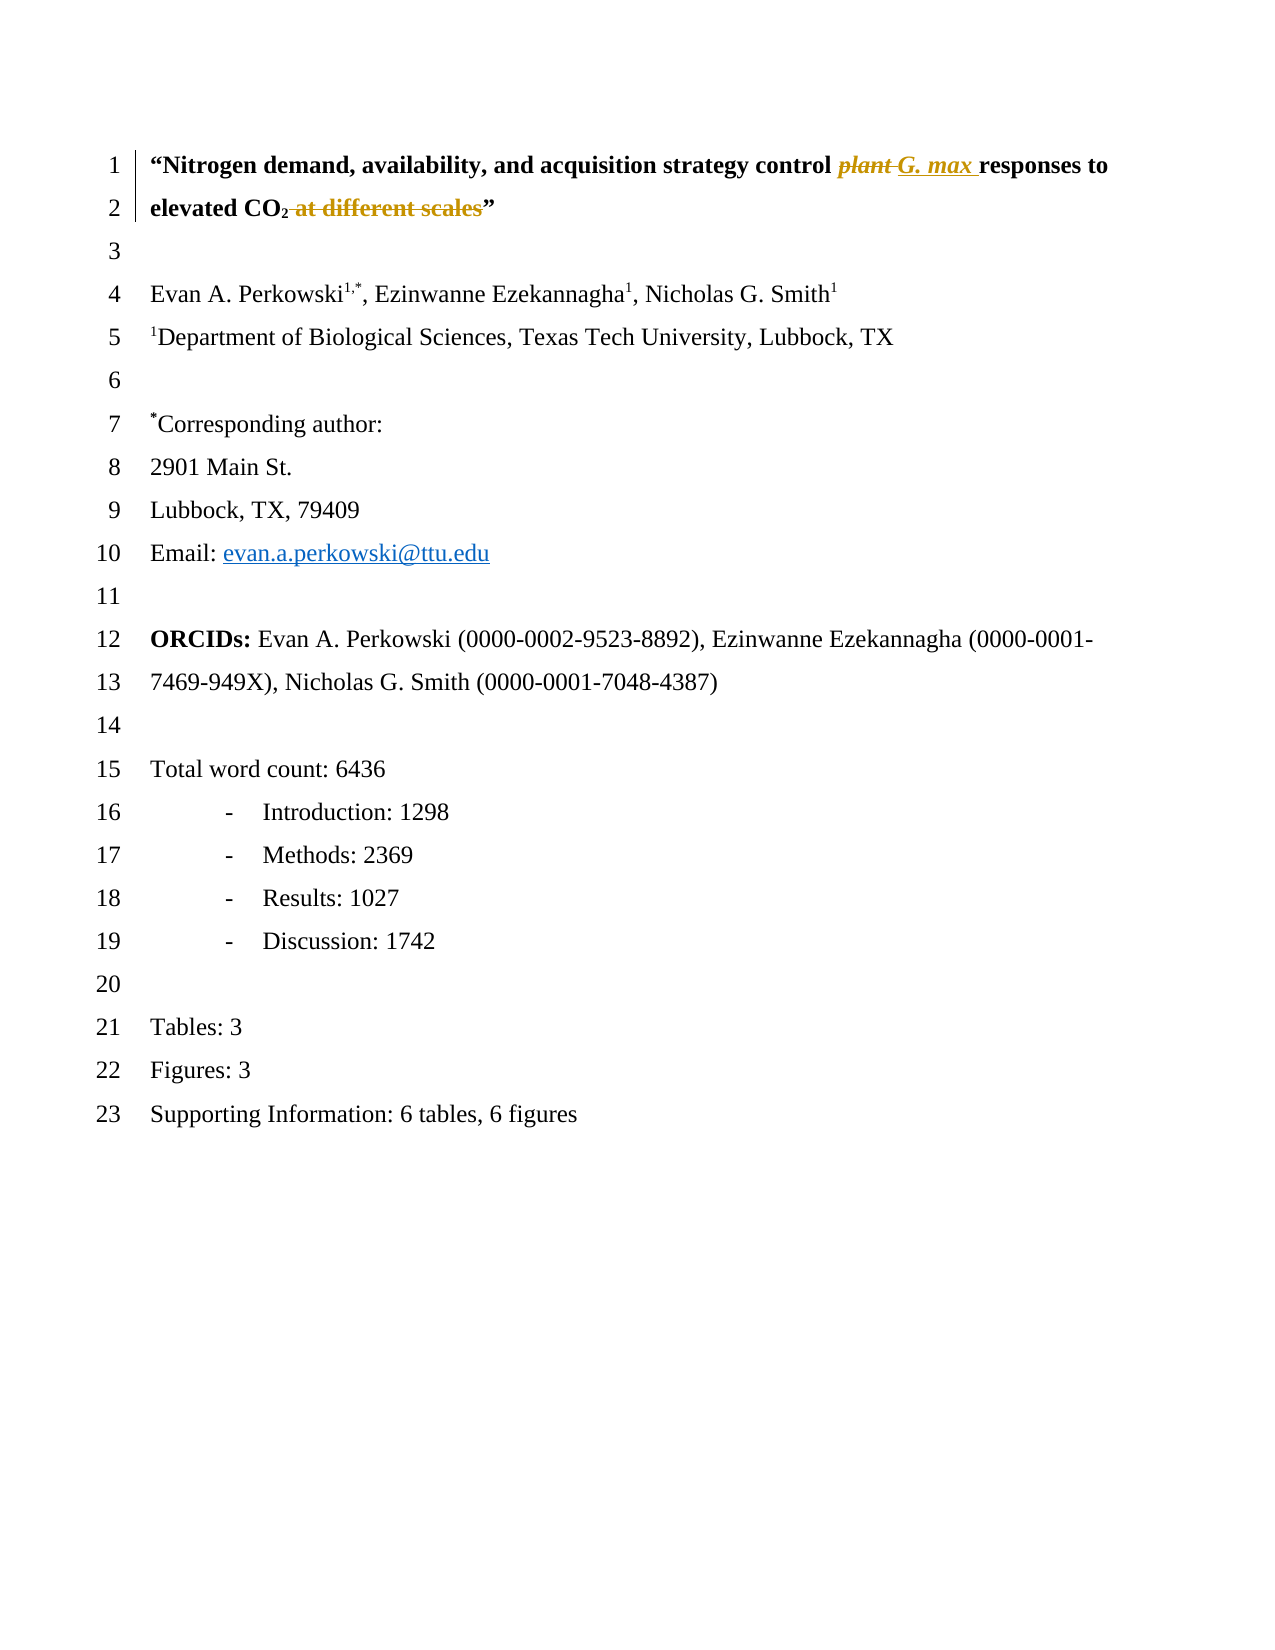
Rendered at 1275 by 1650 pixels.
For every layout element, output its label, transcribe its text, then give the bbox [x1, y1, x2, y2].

list Discussion: 1742 [225, 926, 1125, 955]
text Supporting Information: 6 tables, 6 figures [150, 1099, 1125, 1127]
text Figures: 3 [150, 1056, 1125, 1084]
list Results: 1027 [225, 883, 1125, 912]
text Lubbock, TX, 79409 [150, 495, 1125, 524]
text “Nitrogen demand, availability, and acquisition strategy control responses to elevated CO2” [150, 150, 1125, 222]
text 1Department of Biological Sciences, Texas Tech University, Lubbock, TX [150, 322, 1125, 351]
list Introduction: 1298 [225, 797, 1125, 826]
text Tables: 3 [150, 1012, 1125, 1041]
text Total word count: 6436 [150, 754, 1125, 782]
text *Corresponding author: [150, 409, 1125, 437]
text Evan A. Perkowski1,*, Ezinwanne Ezekannagha1, Nicholas G. Smith1 [150, 279, 1125, 308]
text Email: evan.a.perkowski@ttu.edu [150, 538, 1125, 567]
text 2901 Main St. [150, 452, 1125, 481]
text ORCIDs: Evan A. Perkowski (0000-0002-9523-8892), Ezinwanne Ezekannagha (0000-0001-7469-949X), Nicholas G. Smith (0000-0001-7048-4387) [150, 624, 1125, 696]
list Methods: 2369 [225, 840, 1125, 869]
